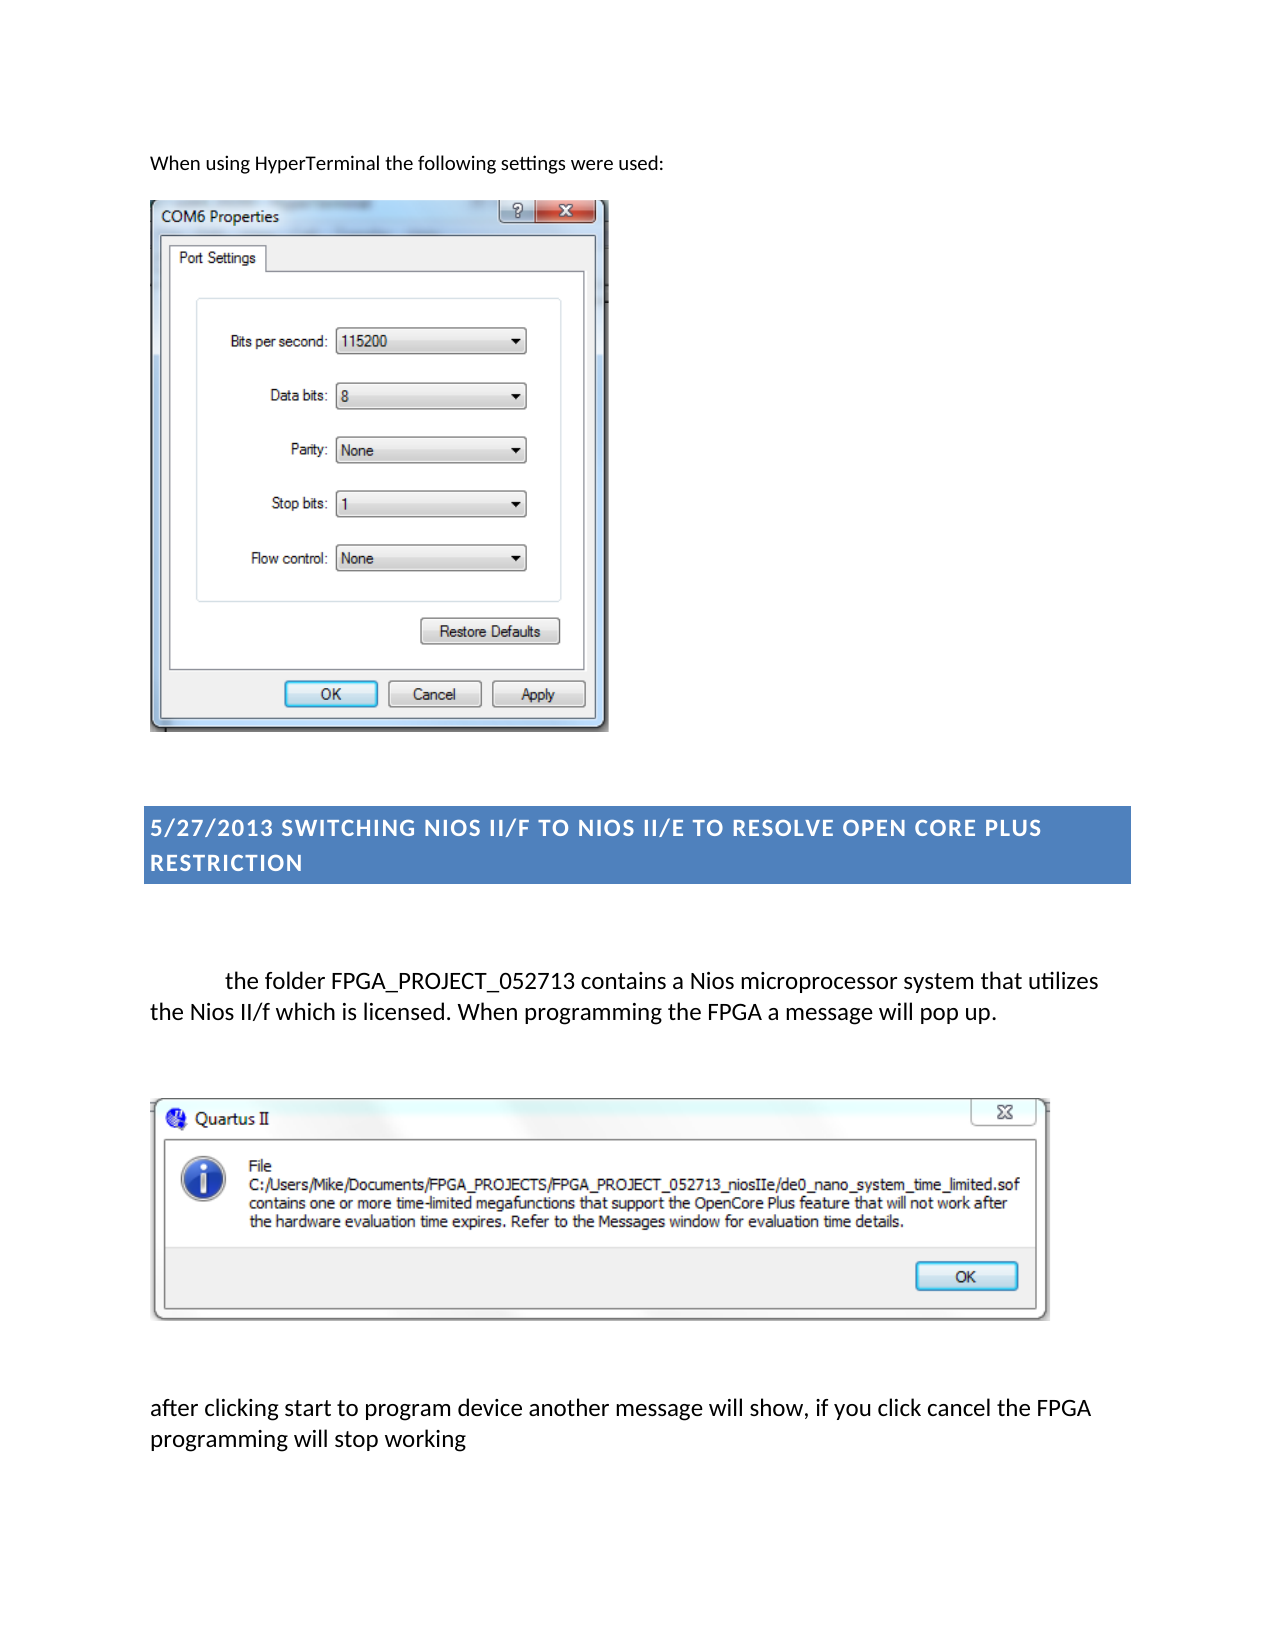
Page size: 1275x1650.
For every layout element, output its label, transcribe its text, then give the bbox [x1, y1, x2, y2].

text the folder FPGA_PROJECT_052713 contains a Nios microprocessor system that utilizes the Nios II/f which is licensed. When programming the FPGA a message will pop up. [150, 965, 1125, 1026]
text When using HyperTerminal the following settings were used: [150, 150, 1125, 175]
picture [150, 200, 609, 732]
picture [150, 1098, 1050, 1321]
subtitle 5/27/2013 Switching Nios II/f to Nios II/e to resolve open core plus restriction [150, 813, 1125, 878]
text after clicking start to program device another message will show, if you click cancel the FPGA programming will stop working [150, 1393, 1125, 1454]
